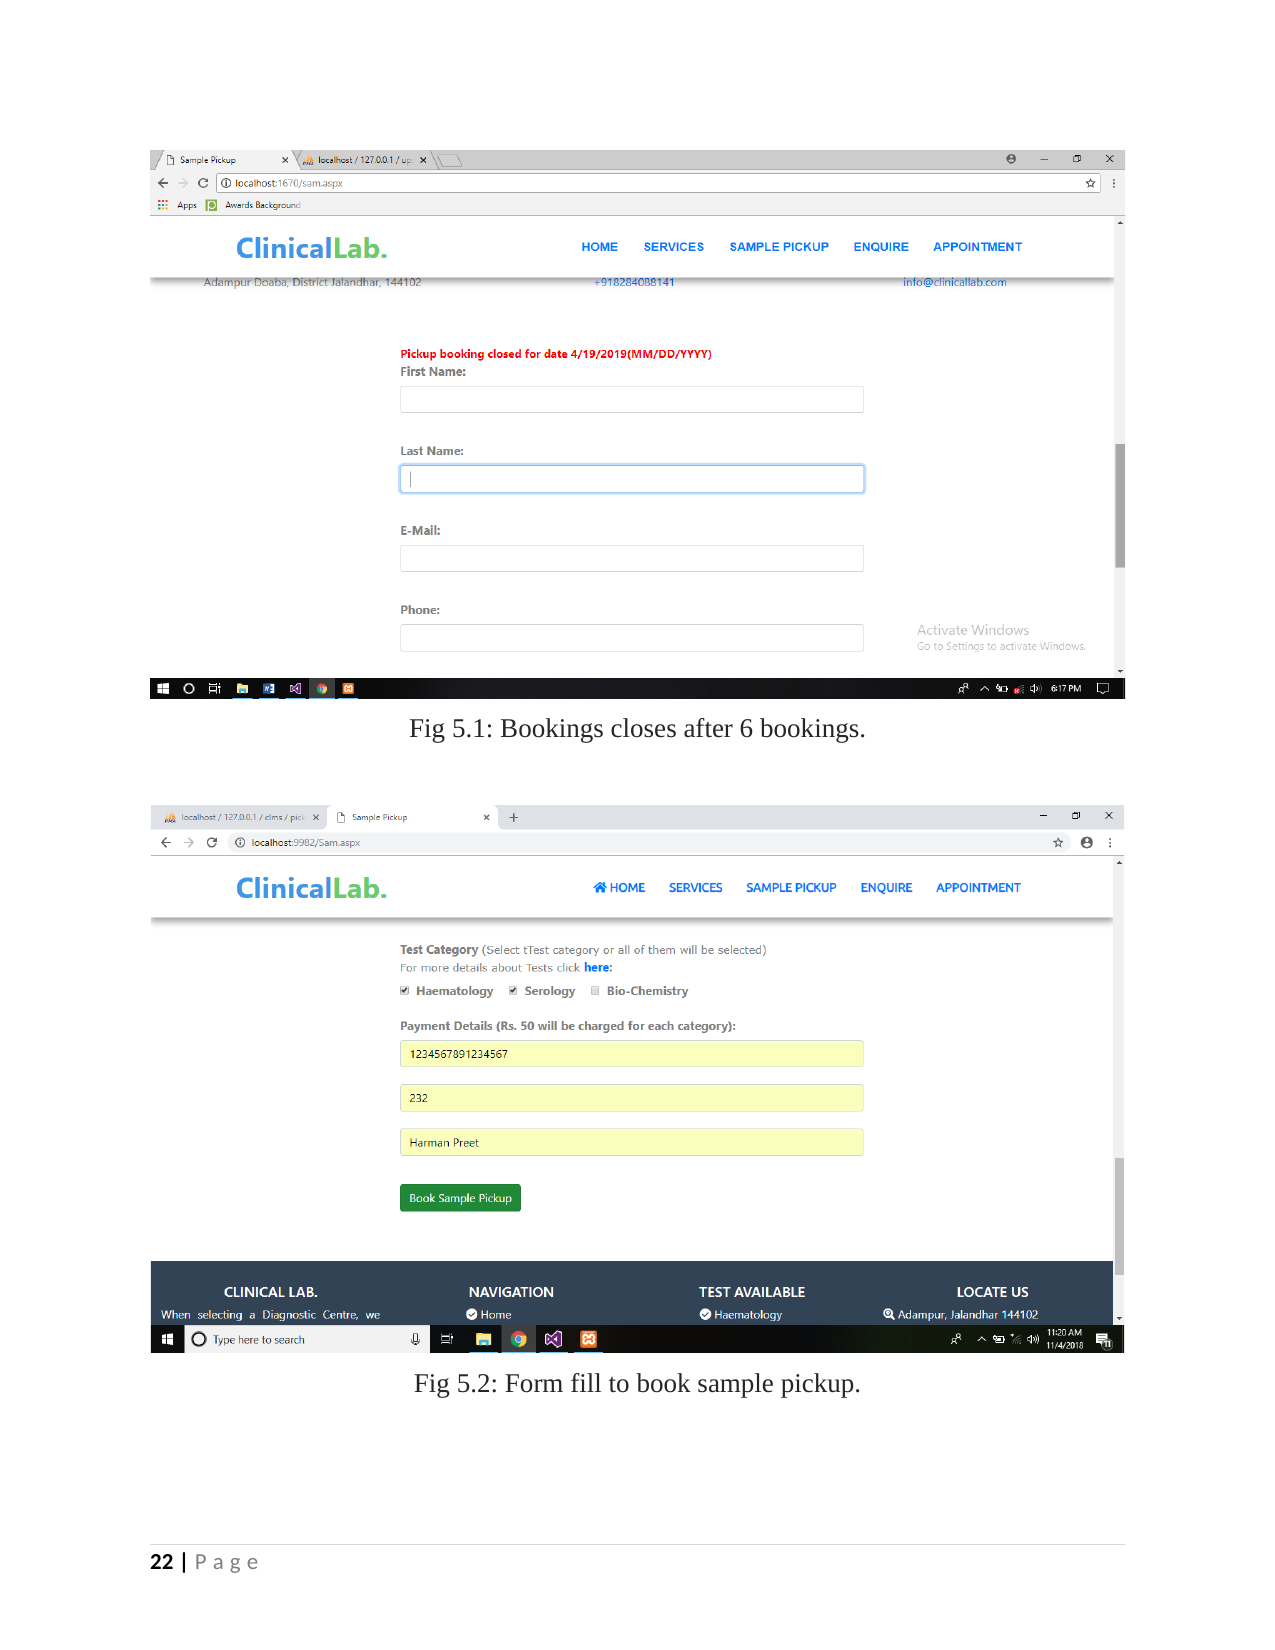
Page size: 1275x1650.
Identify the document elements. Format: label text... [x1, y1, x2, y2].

text Fig 5.1: Bookings closes after 6 bookings. [150, 712, 1125, 744]
text Fig 5.2: Form fill to book sample pickup. [150, 1367, 1125, 1398]
picture [150, 150, 1125, 699]
picture [150, 805, 1125, 1353]
